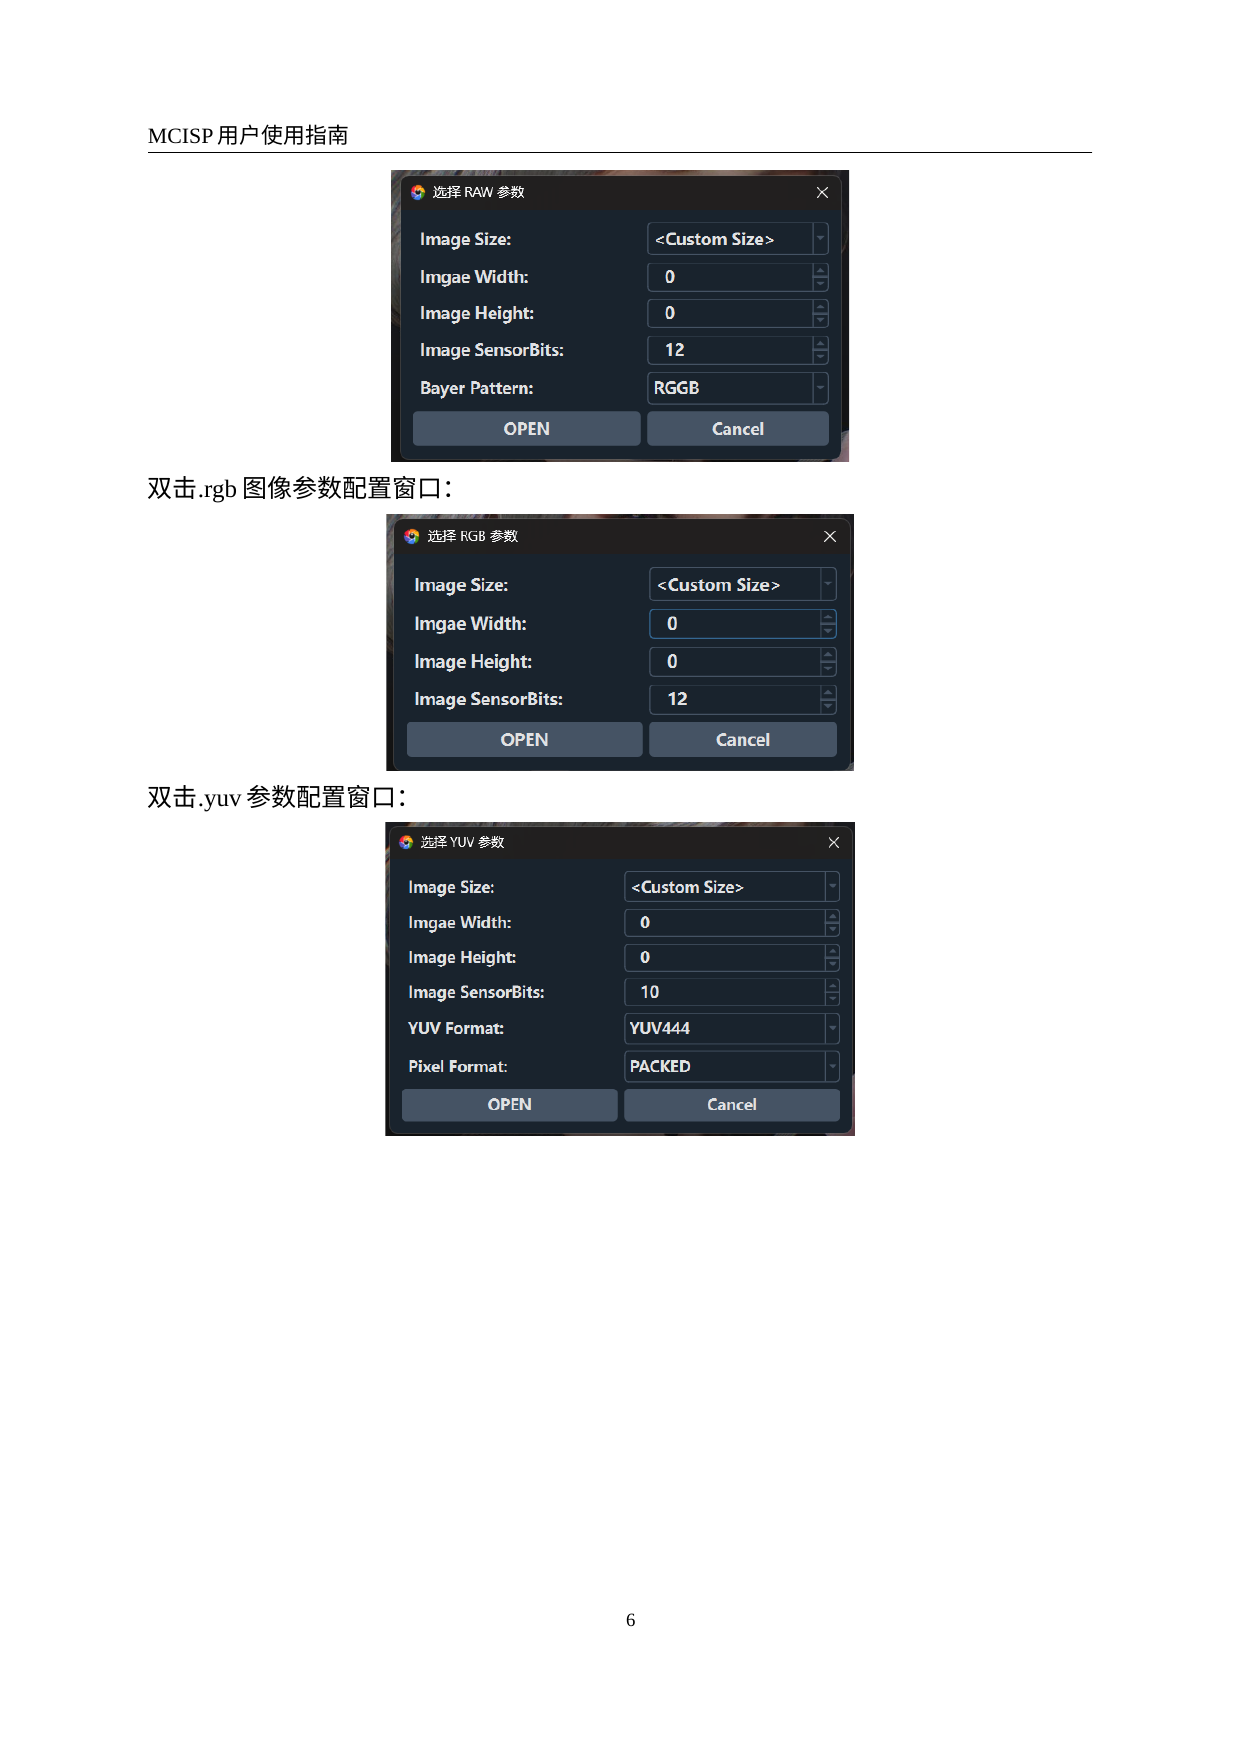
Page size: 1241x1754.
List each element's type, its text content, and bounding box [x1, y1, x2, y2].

picture [385, 822, 855, 1136]
text 双击.yuv参数配置窗口： [148, 777, 1092, 814]
picture [386, 514, 854, 771]
text 双击.rgb图像参数配置窗口： [148, 469, 1092, 505]
picture [391, 170, 850, 462]
